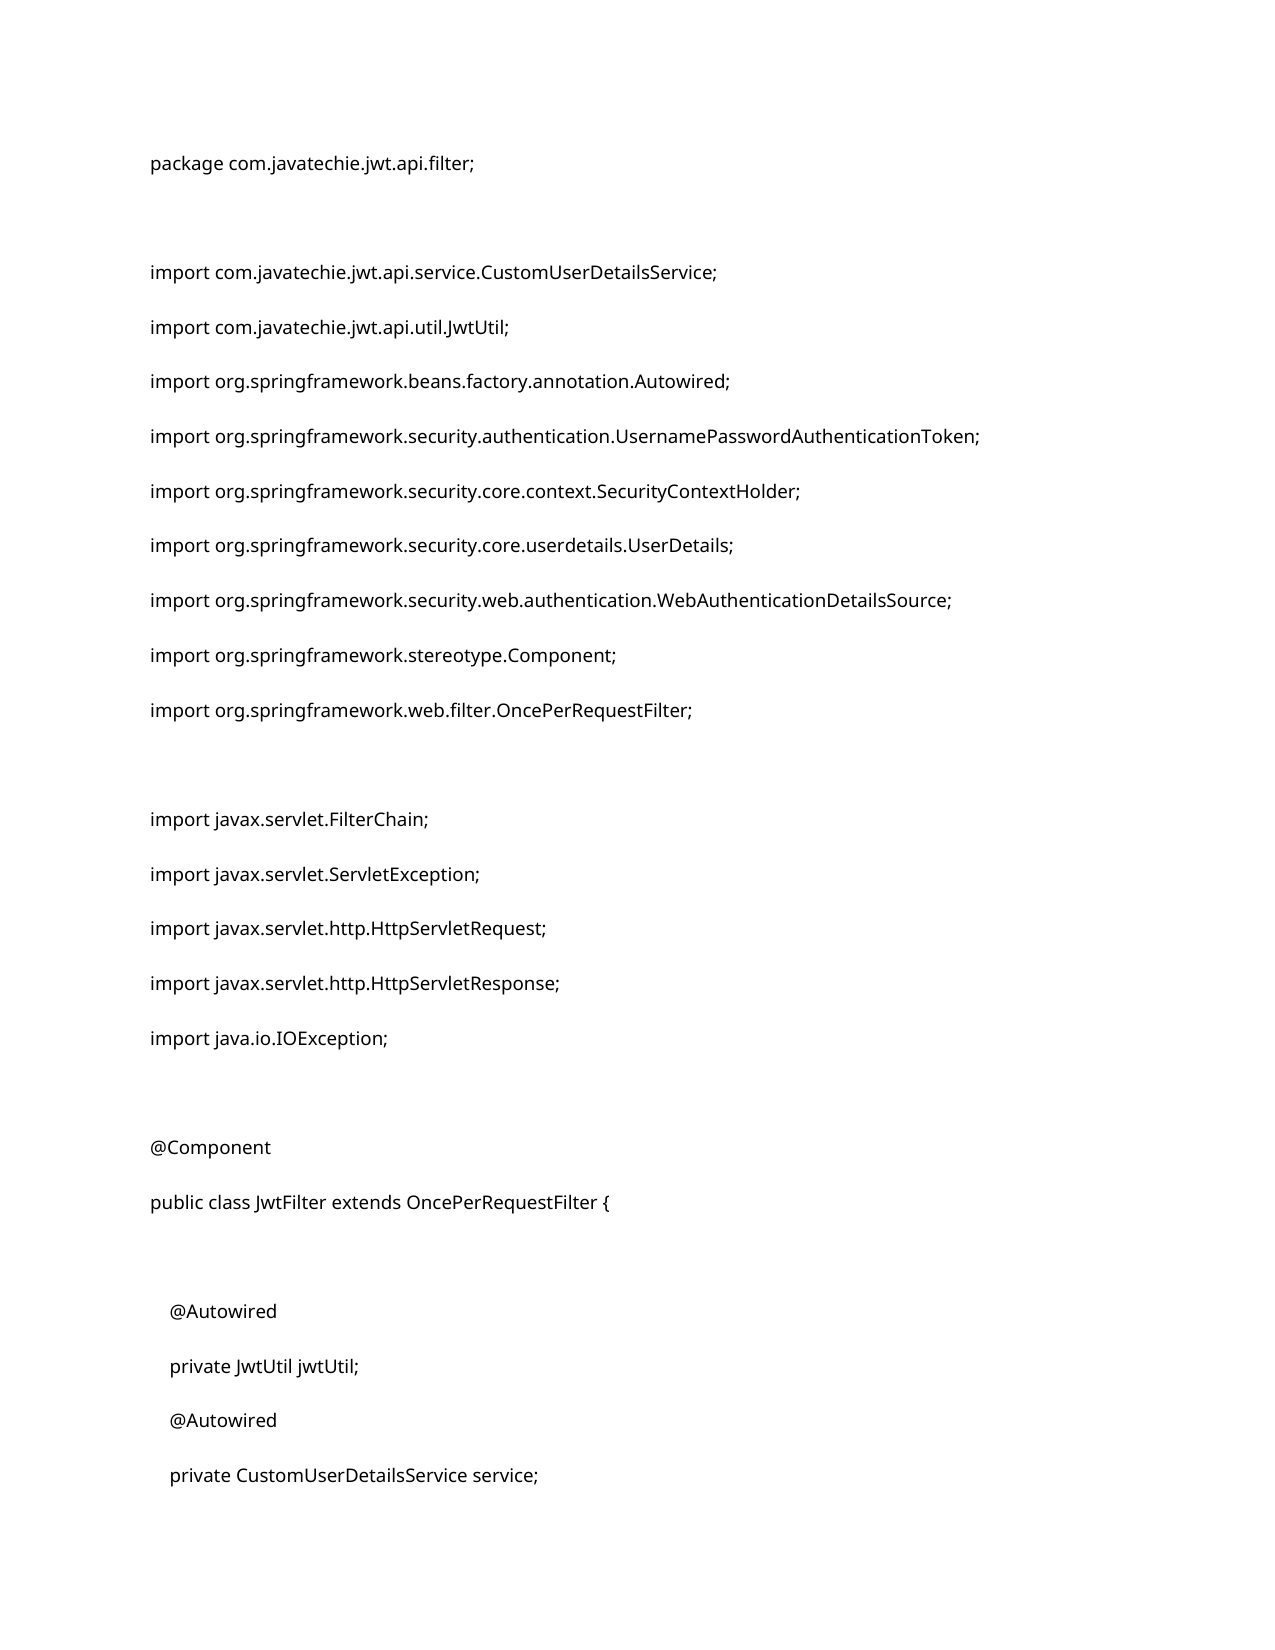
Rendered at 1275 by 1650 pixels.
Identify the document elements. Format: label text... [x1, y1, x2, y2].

text import javax.servlet.FilterChain; [150, 806, 1125, 832]
text import org.springframework.security.authentication.UsernamePasswordAuthenticationToken; [150, 423, 1125, 449]
text @Component [150, 1134, 1125, 1160]
text public class JwtFilter extends OncePerRequestFilter { [150, 1189, 1125, 1214]
text import org.springframework.web.filter.OncePerRequestFilter; [150, 697, 1125, 722]
text import javax.servlet.http.HttpServletResponse; [150, 970, 1125, 996]
text import org.springframework.security.web.authentication.WebAuthenticationDetailsSource; [150, 587, 1125, 613]
text import org.springframework.beans.factory.annotation.Autowired; [150, 369, 1125, 394]
text import javax.servlet.http.HttpServletRequest; [150, 916, 1125, 941]
text import javax.servlet.ServletException; [150, 861, 1125, 886]
text import com.javatechie.jwt.api.service.CustomUserDetailsService; [150, 259, 1125, 285]
text @Autowired [150, 1408, 1125, 1433]
text import java.io.IOException; [150, 1025, 1125, 1051]
text import org.springframework.stereotype.Component; [150, 642, 1125, 668]
text import org.springframework.security.core.context.SecurityContextHolder; [150, 478, 1125, 504]
text @Autowired [150, 1298, 1125, 1324]
text import com.javatechie.jwt.api.util.JwtUtil; [150, 314, 1125, 339]
text private CustomUserDetailsService service; [150, 1462, 1125, 1488]
text import org.springframework.security.core.userdetails.UserDetails; [150, 533, 1125, 558]
text package com.javatechie.jwt.api.filter; [150, 150, 1125, 176]
text private JwtUtil jwtUtil; [150, 1353, 1125, 1379]
